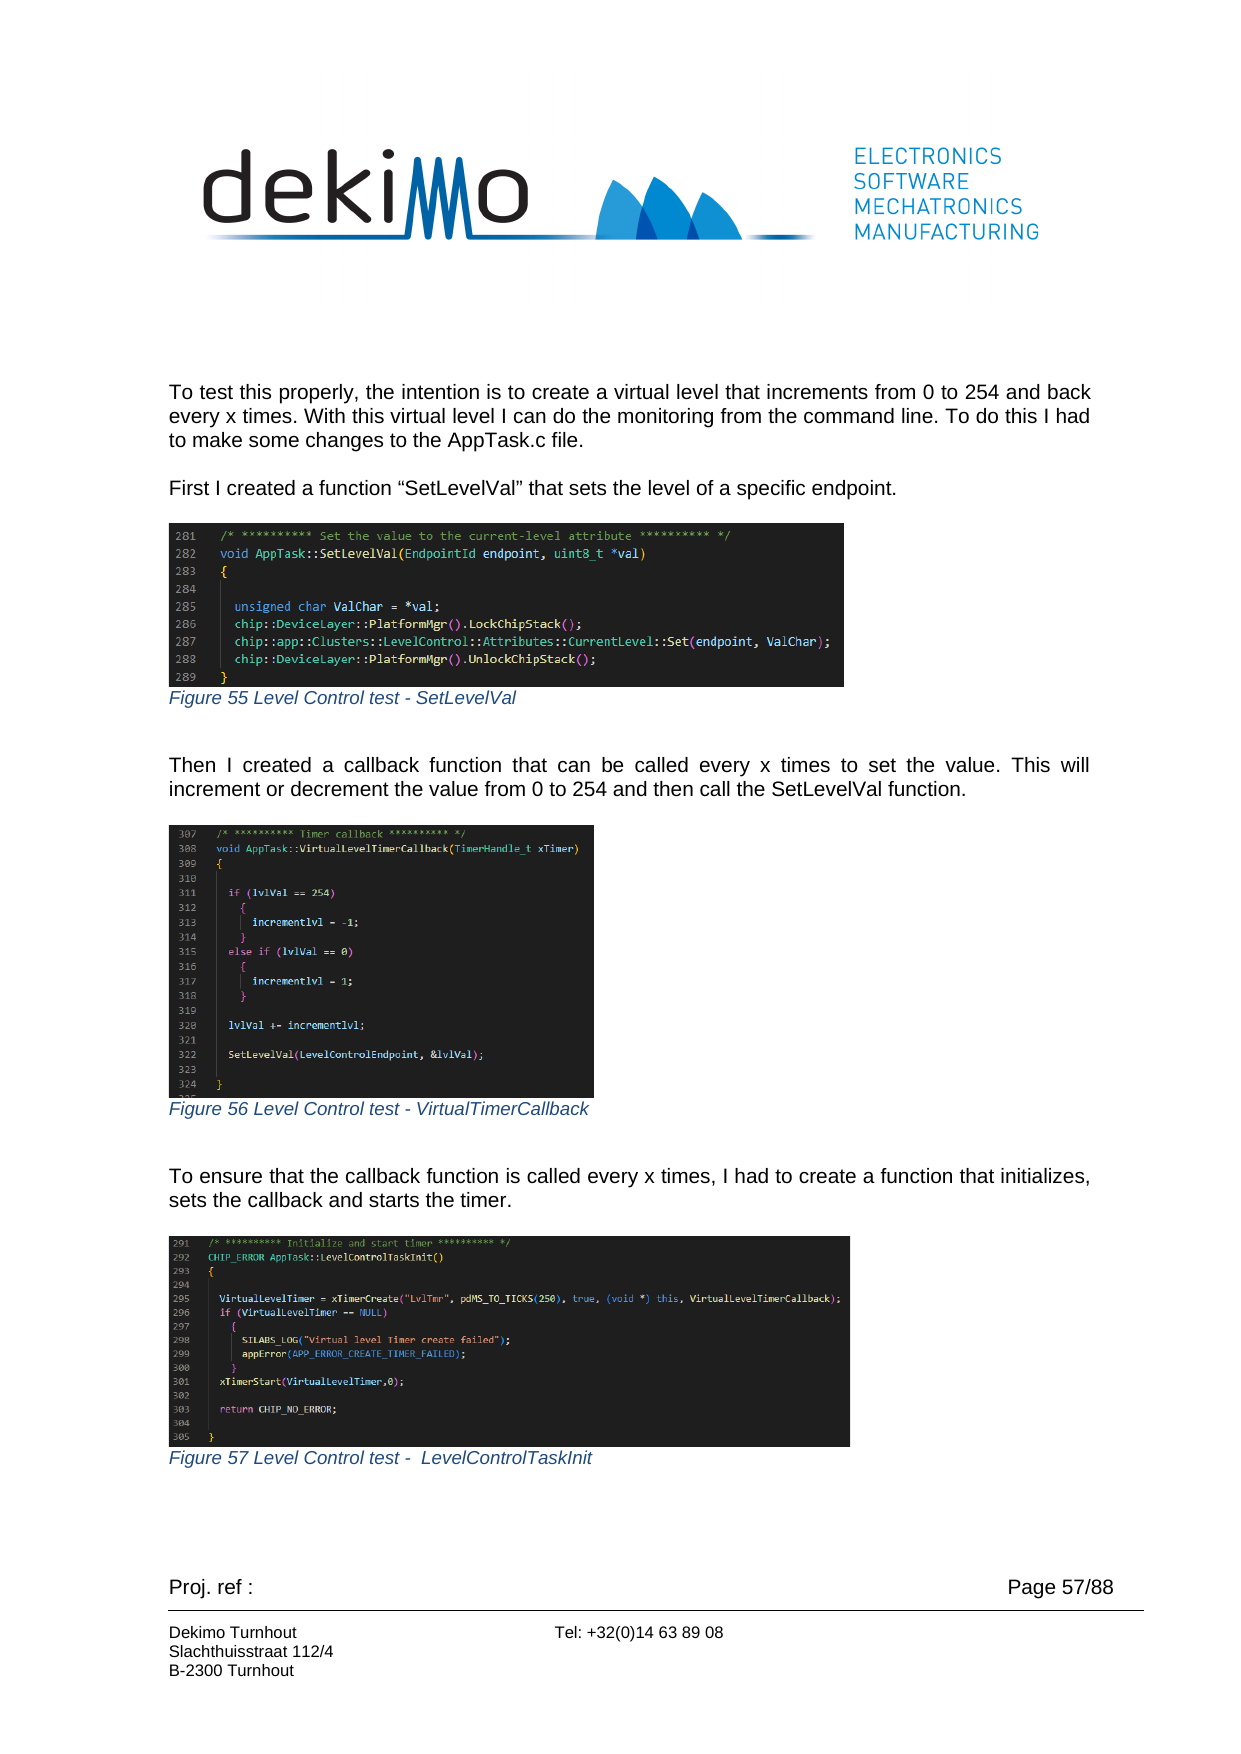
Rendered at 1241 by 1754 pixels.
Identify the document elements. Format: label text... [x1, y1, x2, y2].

picture [168, 825, 594, 1098]
text Figure 55 Level Control test - SetLevelVal [169, 687, 1093, 708]
picture [168, 1236, 851, 1447]
text Figure 56 Level Control test - VirtualTimerCallback [169, 1098, 1093, 1119]
text Then I created a callback function that can be called every x times to set the value. This will increment or decrement the value from 0 to 254 and then call the SetLevelVal function. [169, 753, 1093, 801]
text To test this properly, the intention is to create a virtual level that increments from 0 to 254 and back every x times. With this virtual level I can do the monitoring from the command line. To do this I had to make some changes to the AppTask.c file. [169, 380, 1093, 452]
text Figure 57 Level Control test - LevelControlTaskInit [169, 1447, 1093, 1468]
picture [159, 73, 1083, 304]
picture [168, 523, 844, 687]
text First I created a function “SetLevelVal” that sets the level of a specific endpoint. [169, 476, 1093, 500]
text To ensure that the callback function is called every x times, I had to create a function that initializes, sets the callback and starts the timer. [169, 1164, 1093, 1212]
